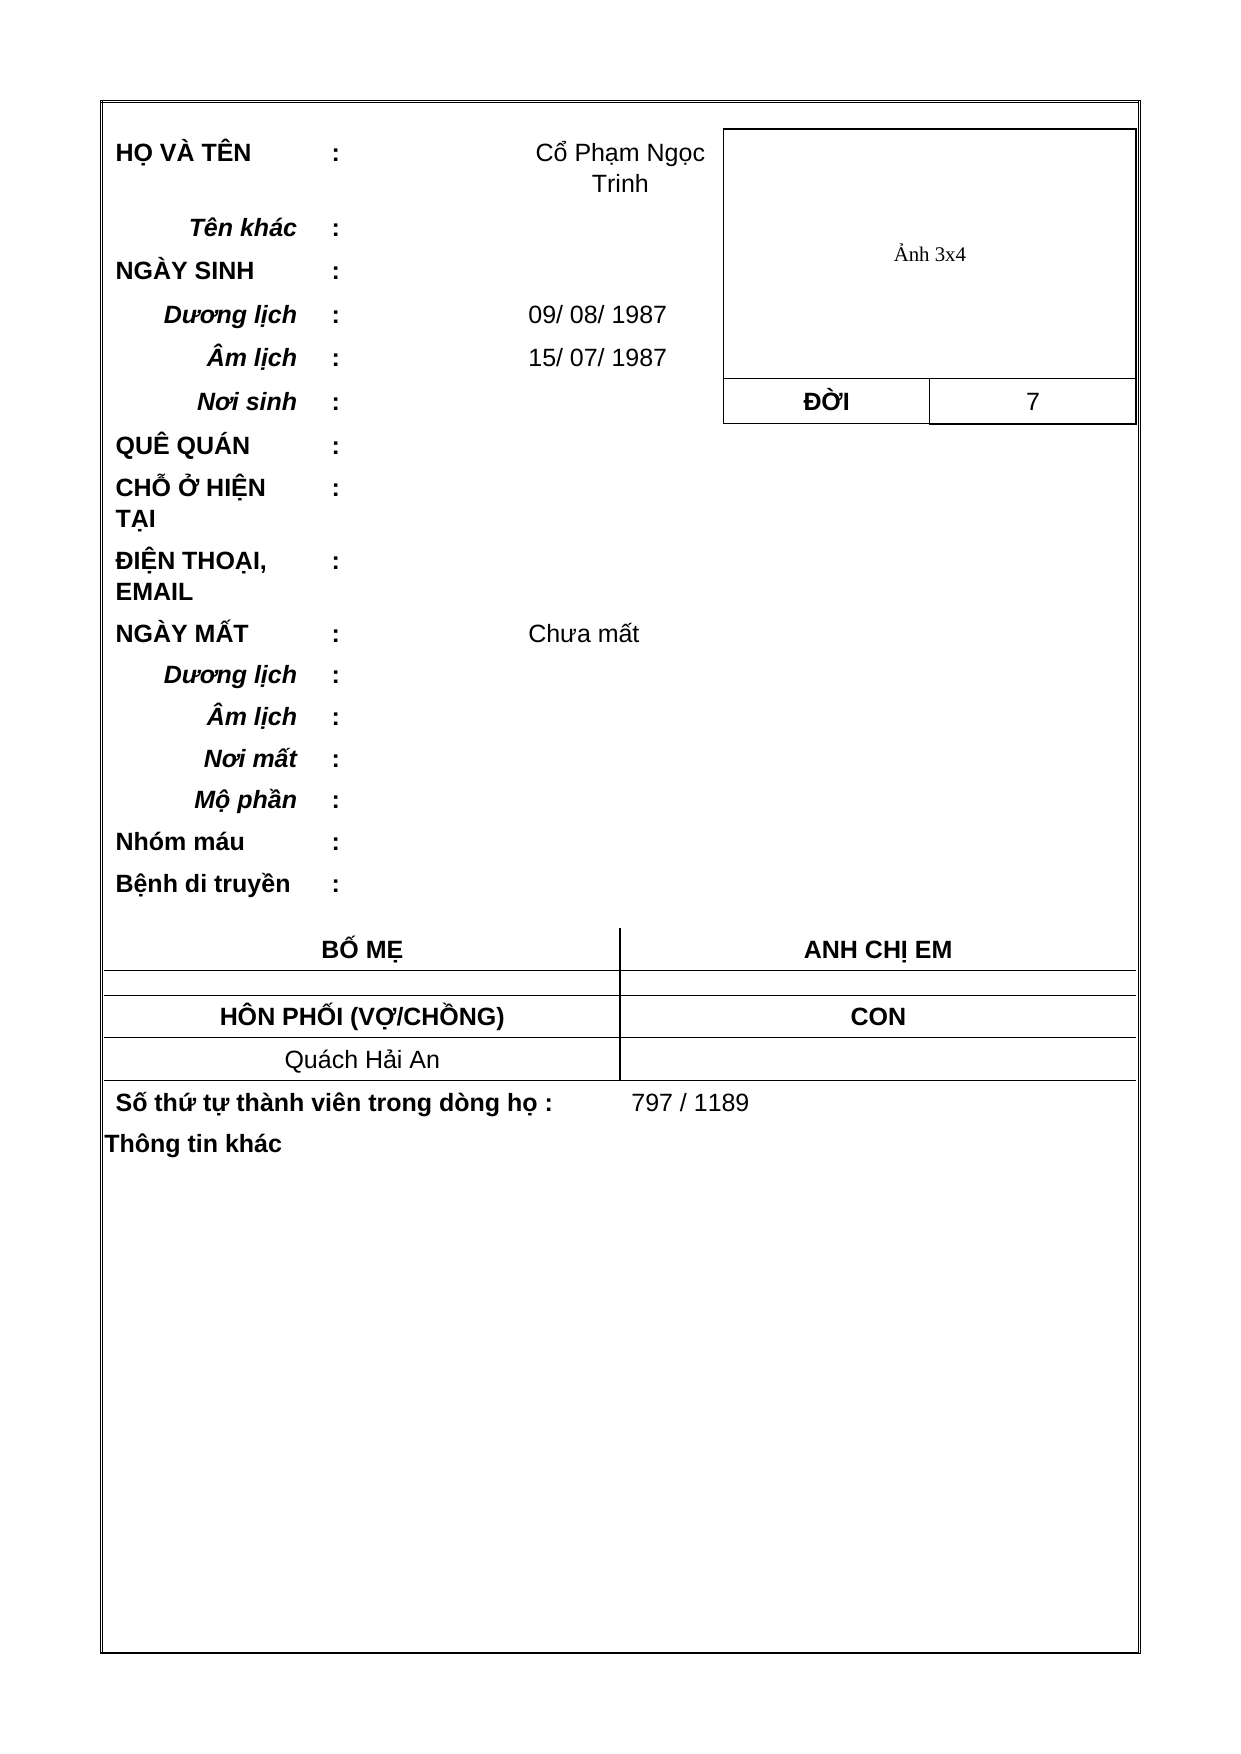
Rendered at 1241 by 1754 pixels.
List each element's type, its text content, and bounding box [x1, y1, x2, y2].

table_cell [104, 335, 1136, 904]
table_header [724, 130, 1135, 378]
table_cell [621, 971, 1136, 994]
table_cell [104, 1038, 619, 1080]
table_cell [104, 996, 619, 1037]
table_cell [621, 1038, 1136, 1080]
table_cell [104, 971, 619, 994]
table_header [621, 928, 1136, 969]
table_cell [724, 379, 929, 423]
text Thông tin khác [104, 1128, 1136, 1159]
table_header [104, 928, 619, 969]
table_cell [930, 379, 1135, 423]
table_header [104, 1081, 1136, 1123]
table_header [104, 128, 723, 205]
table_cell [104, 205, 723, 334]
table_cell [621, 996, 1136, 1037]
